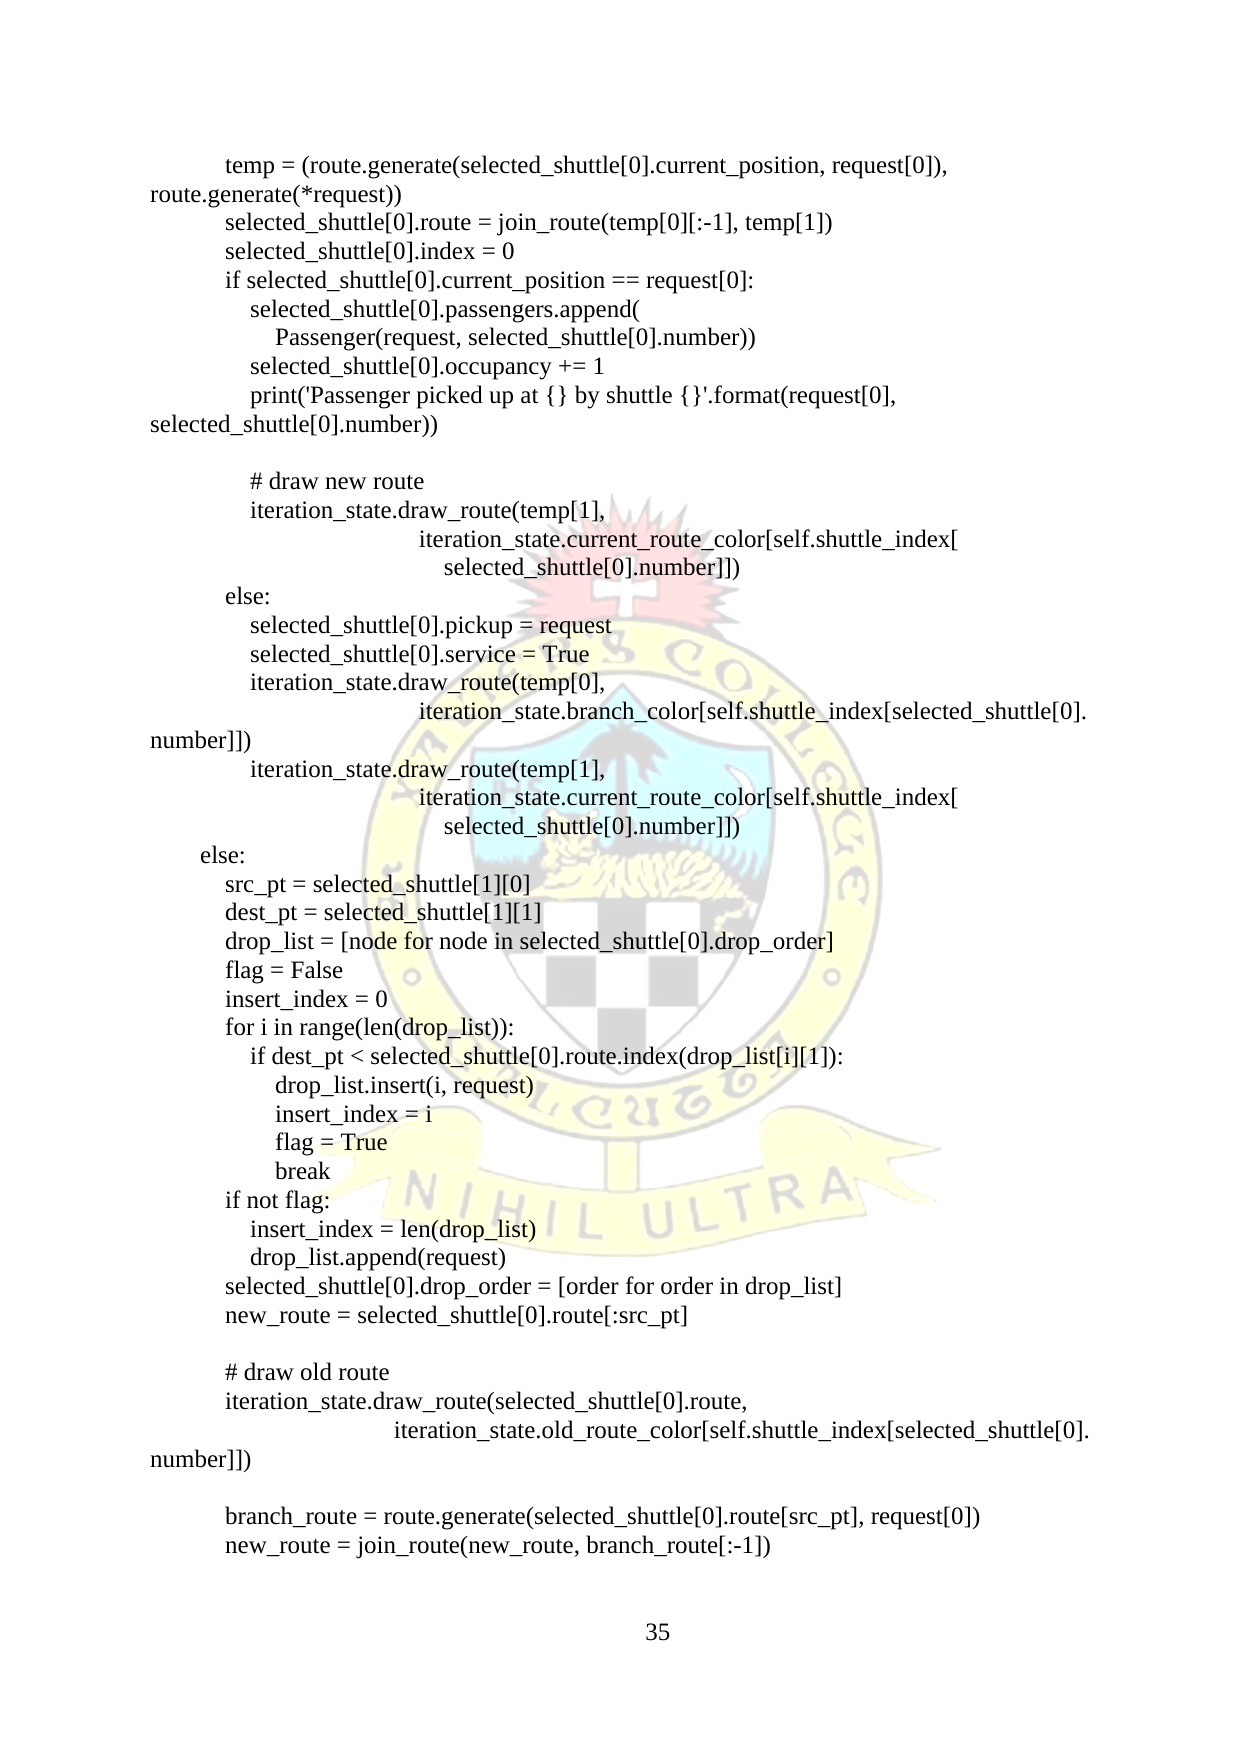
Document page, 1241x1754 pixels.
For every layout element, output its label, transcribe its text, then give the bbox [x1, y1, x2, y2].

text drop_list.insert(i, request) [150, 1070, 1090, 1099]
text selected_shuttle[0].index = 0 [150, 236, 1090, 265]
text iteration_state.old_route_color[self.shuttle_index[selected_shuttle[0].number]]) [150, 1415, 1090, 1472]
text iteration_state.current_route_color[self.shuttle_index[ [150, 524, 1090, 552]
text selected_shuttle[0].pickup = request [150, 610, 1090, 639]
text # draw old route [150, 1357, 1090, 1386]
text iteration_state.draw_route(temp[1], [150, 754, 1090, 782]
text Passenger(request, selected_shuttle[0].number)) [150, 322, 1090, 351]
text src_pt = selected_shuttle[1][0] [150, 869, 1090, 897]
text if not flag: [150, 1185, 1090, 1214]
text selected_shuttle[0].number]]) [150, 552, 1090, 581]
text new_route = selected_shuttle[0].route[:src_pt] [150, 1300, 1090, 1329]
text insert_index = len(drop_list) [150, 1214, 1090, 1242]
text print('Passenger picked up at {} by shuttle {}'.format(request[0], selected_shuttle[0].number)) [150, 380, 1090, 437]
text for i in range(len(drop_list)): [150, 1012, 1090, 1041]
text selected_shuttle[0].route = join_route(temp[0][:-1], temp[1]) [150, 207, 1090, 236]
text selected_shuttle[0].number]]) [150, 811, 1090, 840]
text branch_route = route.generate(selected_shuttle[0].route[src_pt], request[0]) [150, 1501, 1090, 1530]
text selected_shuttle[0].drop_order = [order for order in drop_list] [150, 1271, 1090, 1300]
text insert_index = 0 [150, 984, 1090, 1012]
text if dest_pt < selected_shuttle[0].route.index(drop_list[i][1]): [150, 1041, 1090, 1070]
text if selected_shuttle[0].current_position == request[0]: [150, 265, 1090, 294]
text iteration_state.draw_route(selected_shuttle[0].route, [150, 1386, 1090, 1415]
text break [150, 1156, 1090, 1185]
text drop_list = [node for node in selected_shuttle[0].drop_order] [150, 926, 1090, 955]
text else: [150, 581, 1090, 610]
text insert_index = i [150, 1099, 1090, 1127]
text selected_shuttle[0].occupancy += 1 [150, 351, 1090, 380]
text dest_pt = selected_shuttle[1][1] [150, 897, 1090, 926]
text iteration_state.draw_route(temp[0], [150, 667, 1090, 696]
text drop_list.append(request) [150, 1242, 1090, 1271]
text new_route = join_route(new_route, branch_route[:-1]) [150, 1530, 1090, 1559]
text iteration_state.branch_color[self.shuttle_index[selected_shuttle[0].number]]) [150, 696, 1090, 754]
text flag = True [150, 1127, 1090, 1156]
text # draw new route [150, 466, 1090, 495]
text flag = False [150, 955, 1090, 984]
text iteration_state.draw_route(temp[1], [150, 495, 1090, 524]
text temp = (route.generate(selected_shuttle[0].current_position, request[0]), route.generate(*request)) [150, 150, 1090, 207]
text selected_shuttle[0].service = True [150, 639, 1090, 667]
text else: [150, 840, 1090, 869]
text selected_shuttle[0].passengers.append( [150, 294, 1090, 322]
text iteration_state.current_route_color[self.shuttle_index[ [150, 782, 1090, 811]
